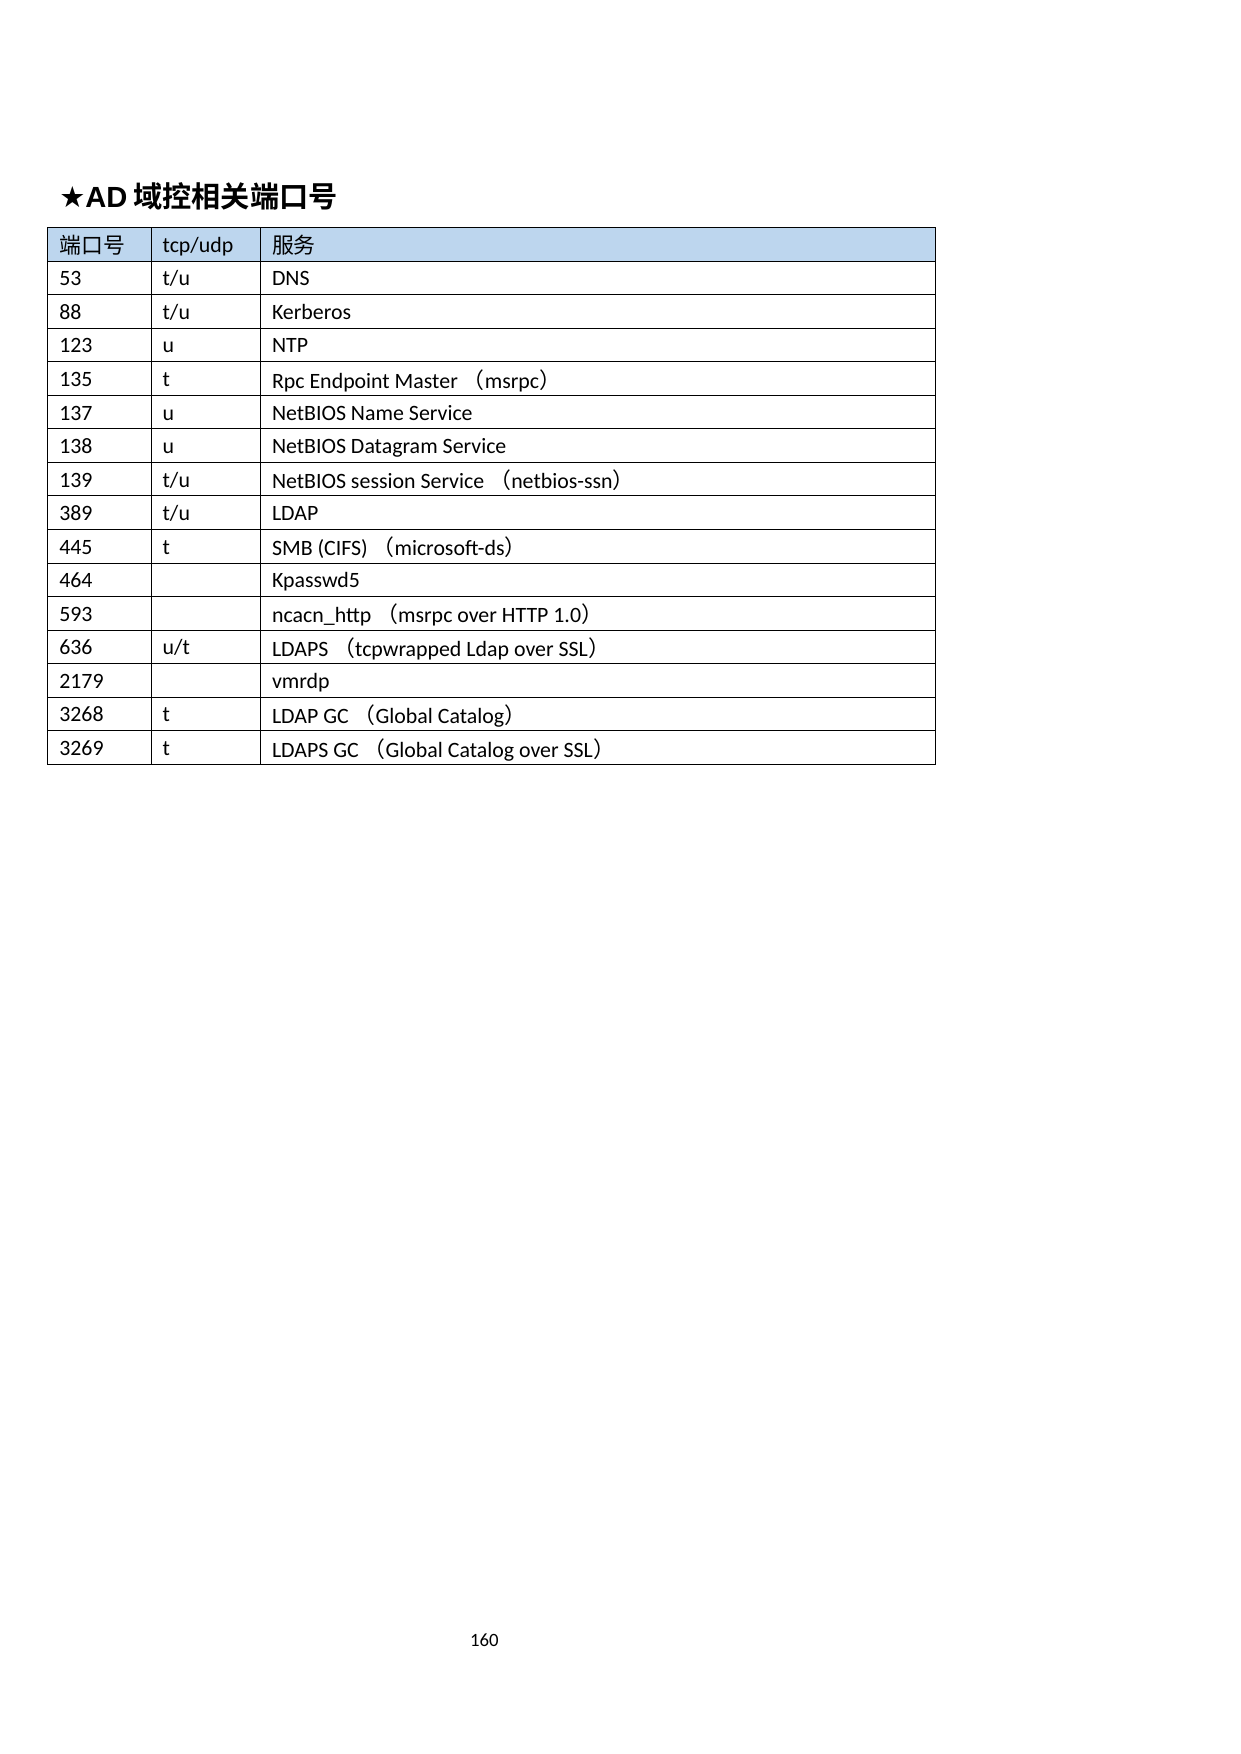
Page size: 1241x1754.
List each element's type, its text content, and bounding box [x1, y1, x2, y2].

table_cell t [152, 698, 260, 730]
table_cell t [152, 362, 260, 395]
table_cell LDAPS （tcpwrapped Ldap over SSL） [261, 631, 935, 663]
table_cell [152, 597, 260, 629]
table_cell 53 [48, 262, 151, 294]
table_cell t [152, 530, 260, 562]
table_cell t/u [152, 262, 260, 294]
table_cell Rpc Endpoint Master （msrpc） [261, 362, 935, 395]
table_cell 593 [48, 597, 151, 629]
table_cell SMB (CIFS) （microsoft-ds） [261, 530, 935, 562]
table_cell NetBIOS Datagram Service [261, 429, 935, 462]
table_cell u/t [152, 631, 260, 663]
table_header tcp/udp [152, 228, 260, 261]
table_cell [152, 564, 260, 596]
table_cell ncacn_http （msrpc over HTTP 1.0） [261, 597, 935, 629]
text ★AD域控相关端口号 [59, 162, 1181, 227]
table_cell 464 [48, 564, 151, 596]
table_cell NTP [261, 329, 935, 361]
table_cell 2179 [48, 664, 151, 697]
table_cell 636 [48, 631, 151, 663]
table_header 端口号 [48, 228, 151, 261]
table_cell 138 [48, 429, 151, 462]
table_cell 3268 [48, 698, 151, 730]
table_cell Kpasswd5 [261, 564, 935, 596]
table_cell LDAP GC （Global Catalog） [261, 698, 935, 730]
table_cell 123 [48, 329, 151, 361]
table_cell 137 [48, 396, 151, 428]
table_cell 135 [48, 362, 151, 395]
table_cell u [152, 429, 260, 462]
table_cell 445 [48, 530, 151, 562]
table_cell LDAP [261, 496, 935, 529]
table_cell LDAPS GC （Global Catalog over SSL） [261, 731, 935, 764]
table_cell t [152, 731, 260, 764]
table_cell NetBIOS Name Service [261, 396, 935, 428]
table_cell 3269 [48, 731, 151, 764]
table_cell vmrdp [261, 664, 935, 697]
table_cell [152, 664, 260, 697]
table_cell 389 [48, 496, 151, 529]
table_cell t/u [152, 463, 260, 495]
table_cell u [152, 329, 260, 361]
table_cell t/u [152, 295, 260, 328]
table_header 服务 [261, 228, 935, 261]
table_cell DNS [261, 262, 935, 294]
table_cell NetBIOS session Service （netbios-ssn） [261, 463, 935, 495]
table_cell Kerberos [261, 295, 935, 328]
table_cell t/u [152, 496, 260, 529]
table_cell u [152, 396, 260, 428]
table_cell 139 [48, 463, 151, 495]
table_cell 88 [48, 295, 151, 328]
